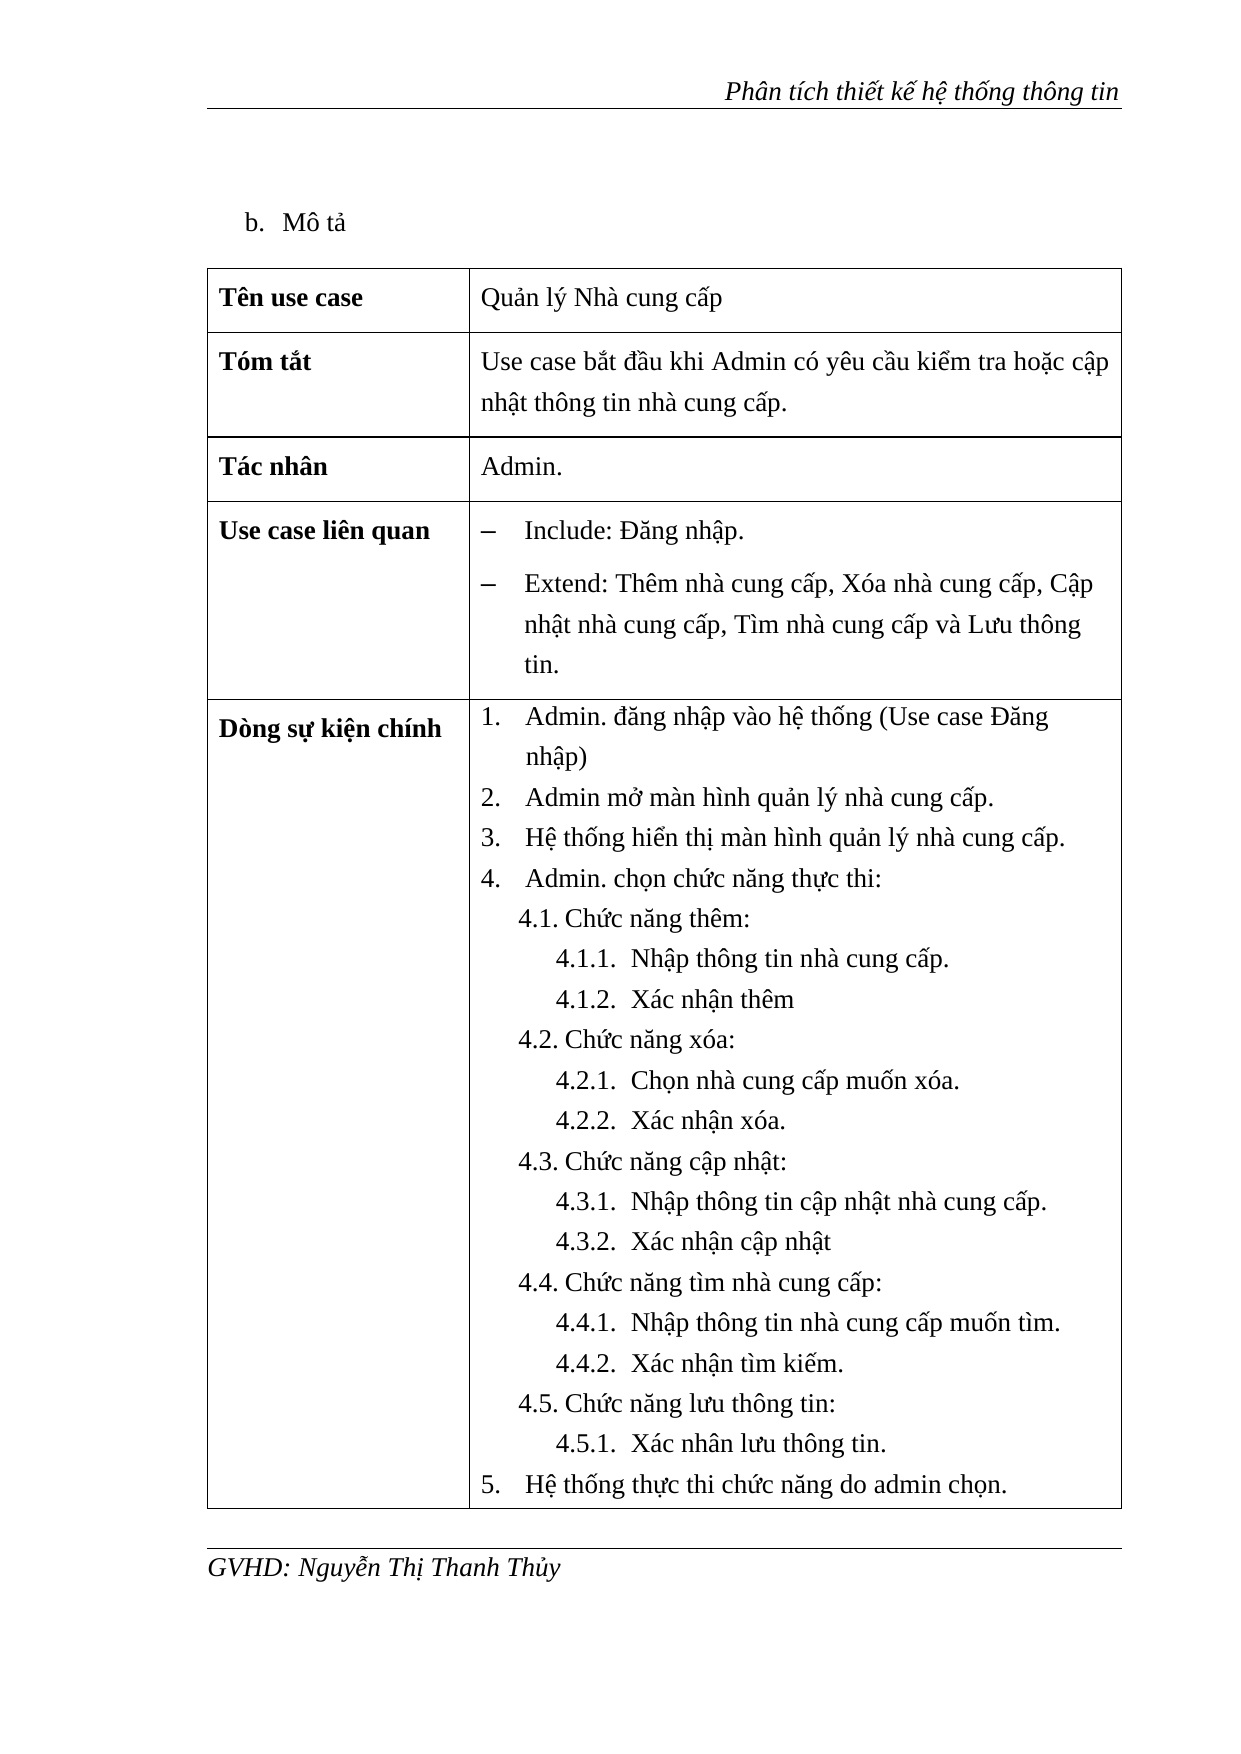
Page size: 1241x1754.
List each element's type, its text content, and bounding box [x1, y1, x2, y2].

table_cell Use case bắt đầu khi Admin có yêu cầu kiểm tra hoặc cập nhật thông tin nhà cung cấp. [470, 333, 1121, 436]
list Mô tả [244, 206, 1122, 237]
table_cell Dòng sự kiện chính [208, 700, 469, 1508]
table_cell Include: Đăng nhập. Extend: Thêm nhà cung cấp, Xóa nhà cung cấp, Cập nhật nhà cung cấp, Tìm nhà cung cấp và Lưu thông tin. [470, 502, 1121, 699]
table_cell Tóm tắt [208, 333, 469, 436]
table_cell Admin. [470, 438, 1121, 501]
table_header Quản lý Nhà cung cấp [470, 269, 1121, 332]
table_cell Tác nhân [208, 438, 469, 501]
table_cell Use case liên quan [208, 502, 469, 699]
table_header Tên use case [208, 269, 469, 332]
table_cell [470, 700, 1121, 1508]
